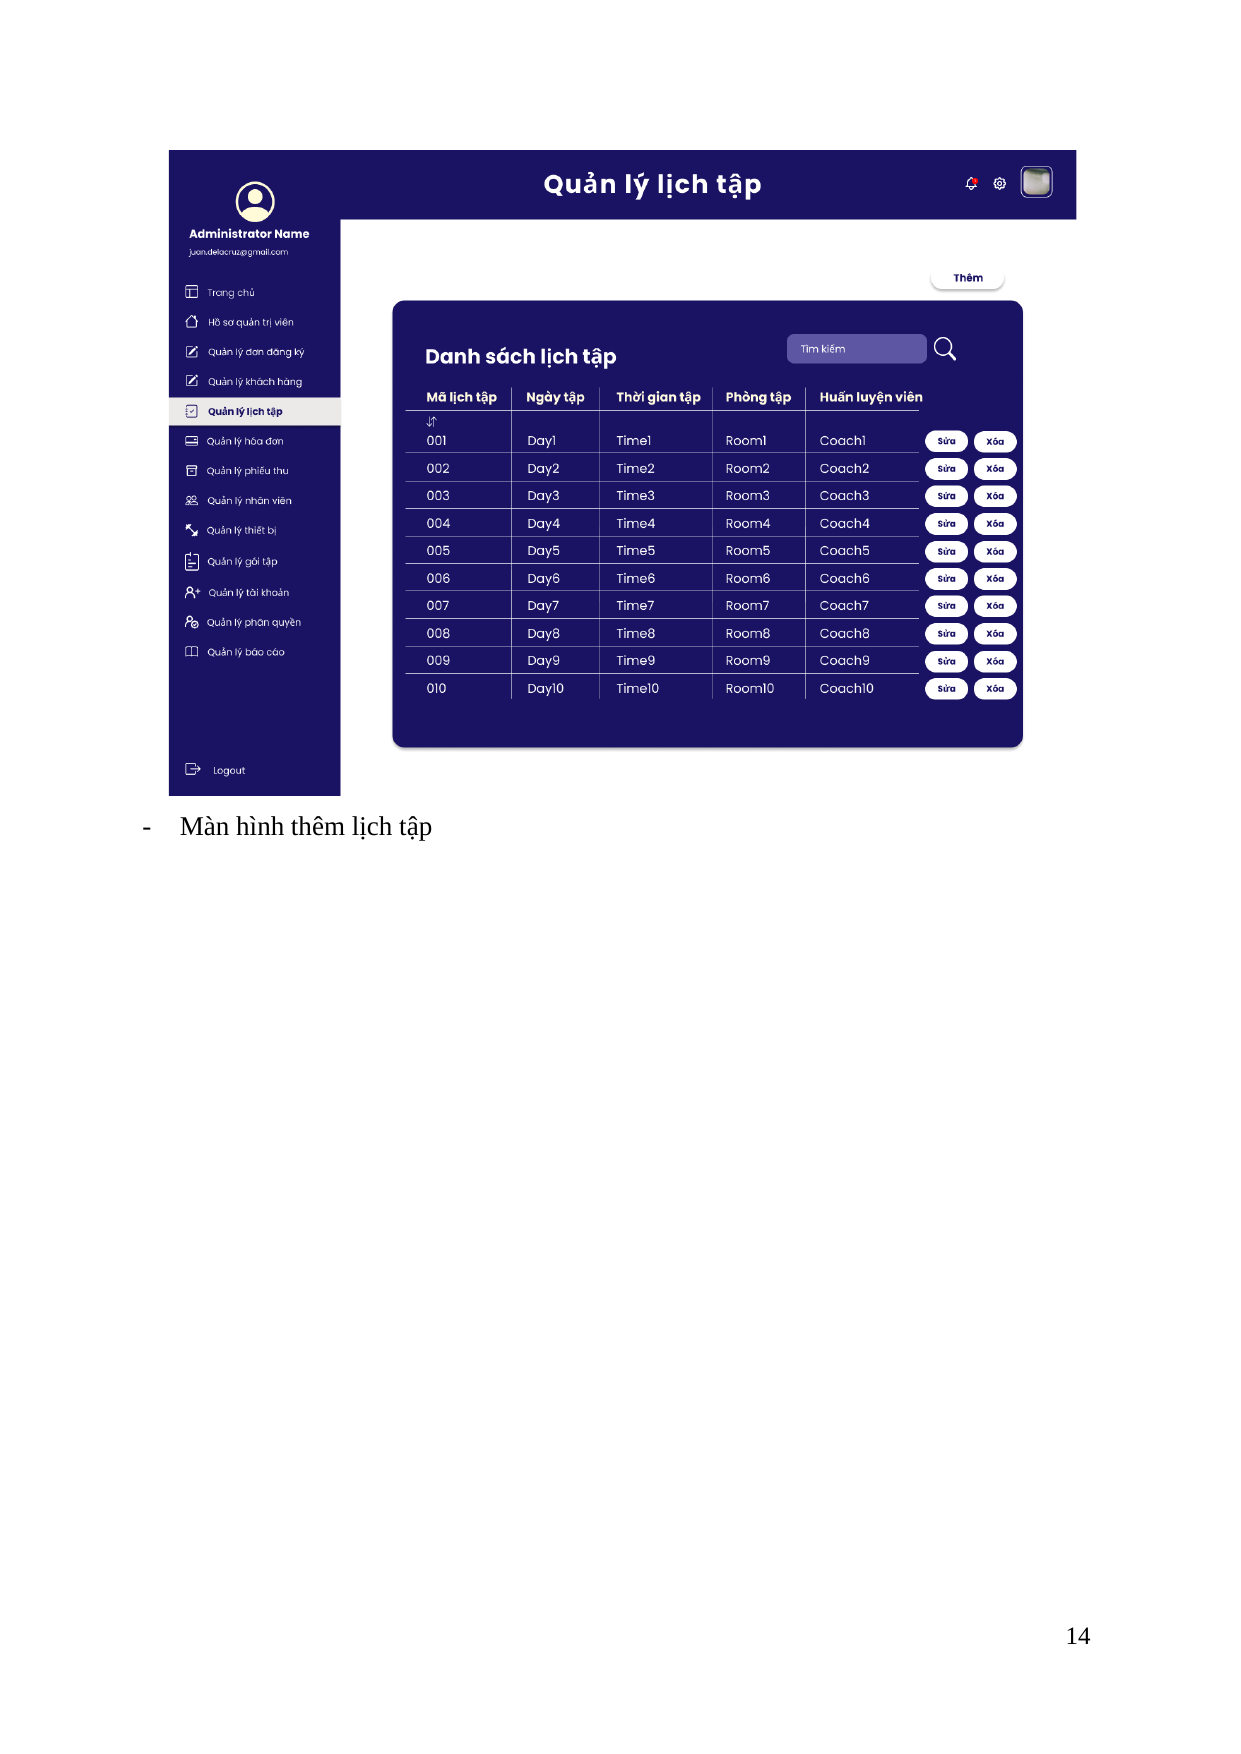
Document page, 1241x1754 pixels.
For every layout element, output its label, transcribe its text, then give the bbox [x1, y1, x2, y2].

picture [168, 150, 1077, 796]
list Màn hình thêm lịch tập [142, 810, 1090, 841]
